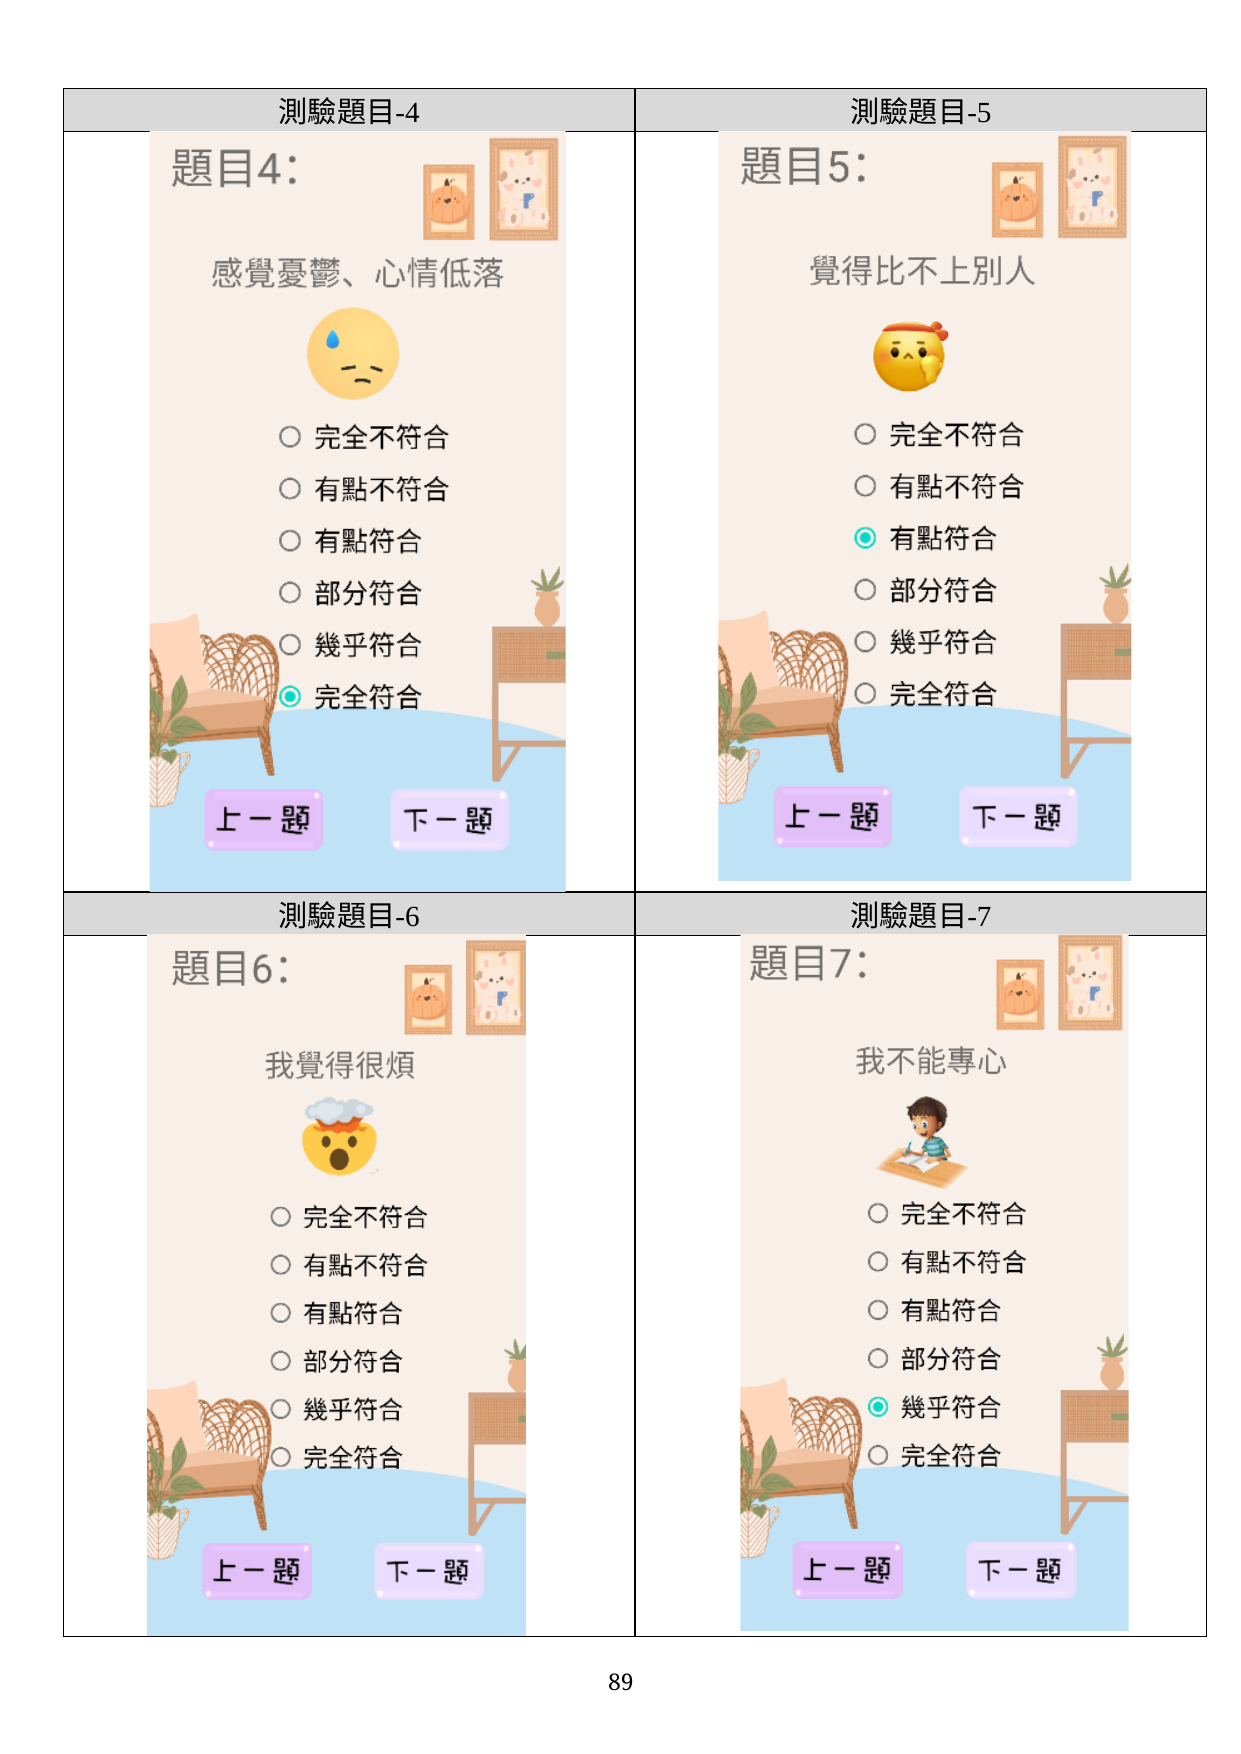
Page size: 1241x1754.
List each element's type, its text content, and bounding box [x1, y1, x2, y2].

table_cell 測驗題目-6 [64, 893, 634, 935]
table_cell [64, 132, 149, 891]
picture [718, 131, 1132, 881]
table_cell [64, 936, 147, 1636]
picture [147, 934, 526, 1636]
table_header 測驗題目-4 [64, 89, 634, 131]
table_cell [526, 936, 634, 1636]
table_cell [636, 936, 1206, 1636]
table_cell [566, 132, 634, 891]
picture [740, 934, 1129, 1631]
picture [149, 131, 566, 892]
table_header 測驗題目-5 [636, 89, 1206, 131]
table_cell 測驗題目-7 [636, 893, 1206, 935]
table_cell [636, 132, 1206, 891]
